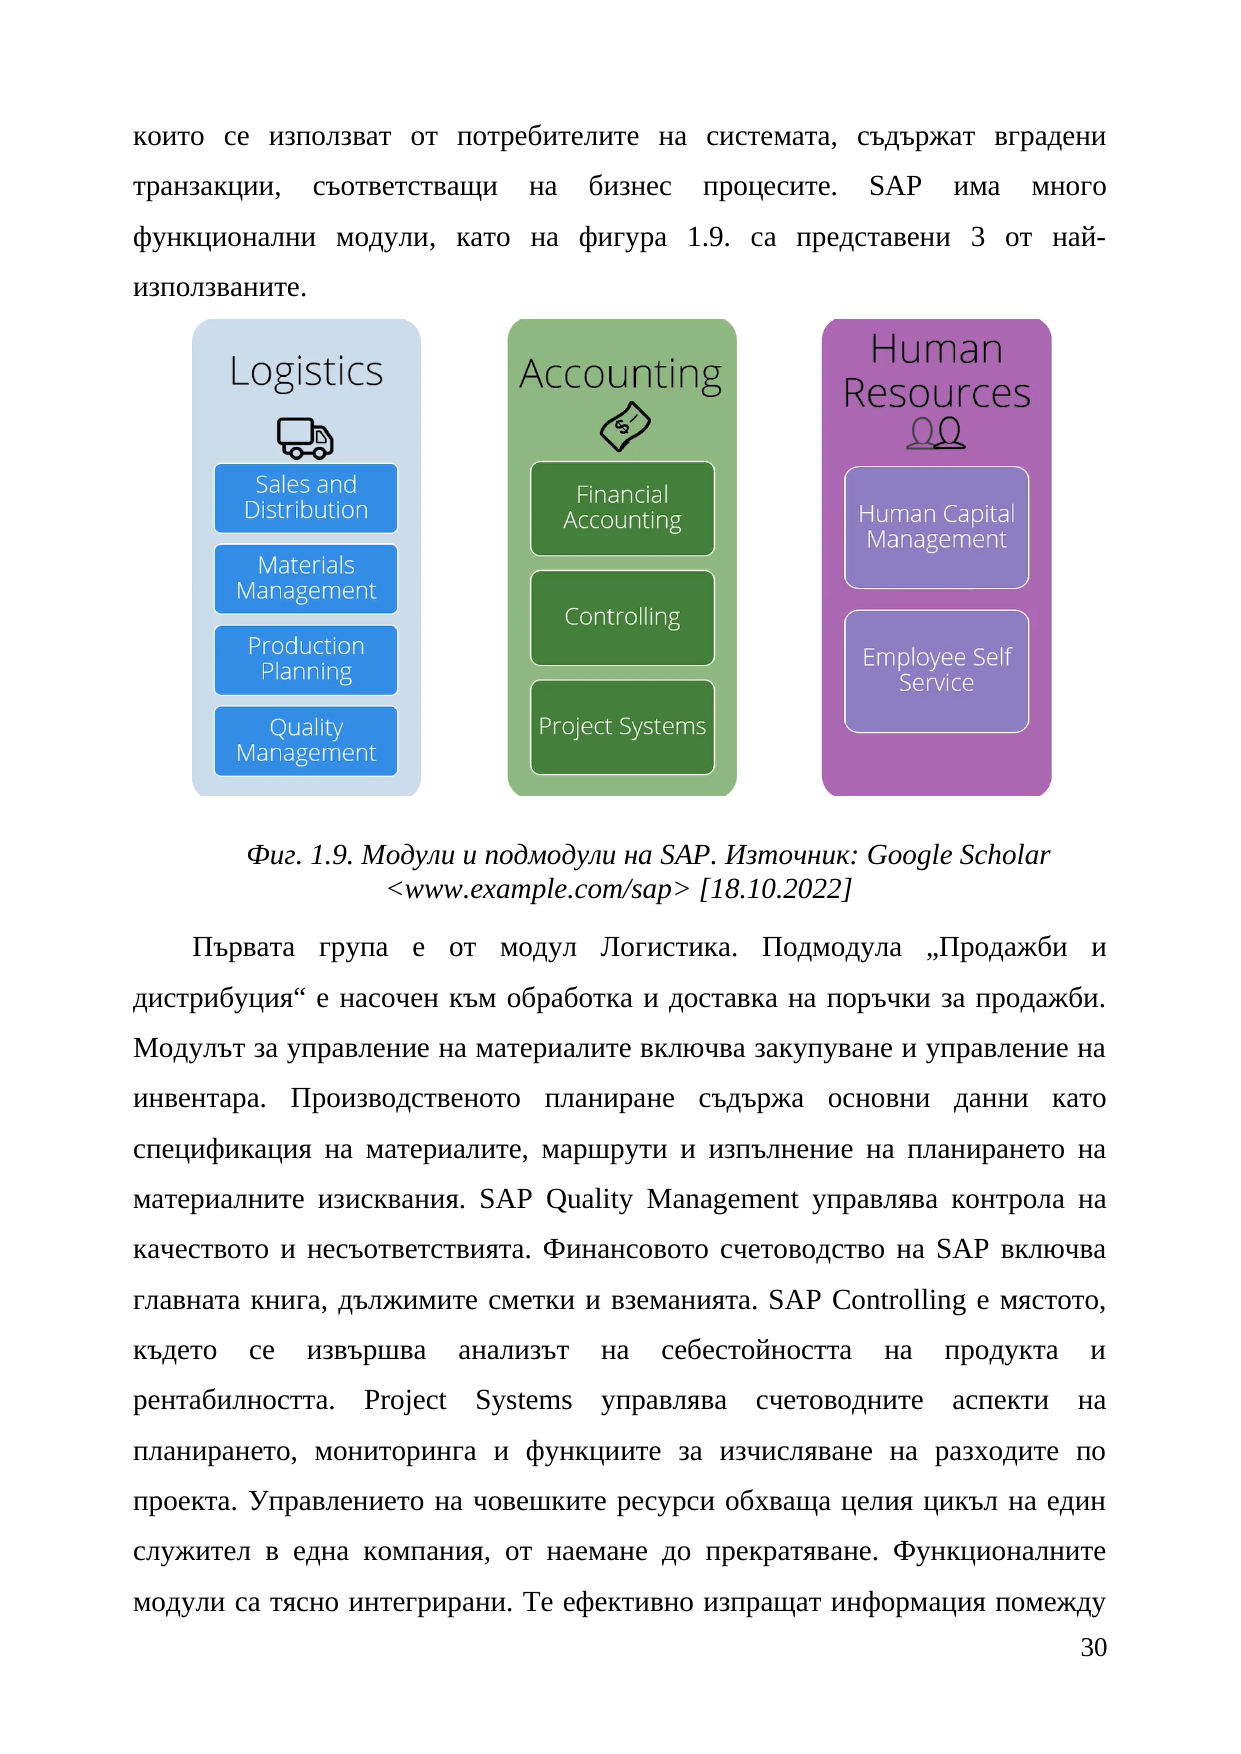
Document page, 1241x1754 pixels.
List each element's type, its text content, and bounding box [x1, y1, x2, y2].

title Фиг. 1.9. Модули и подмодули на SAP. Източник: Google Scholar <www.example.com/sap> [18.10.2022] [133, 837, 1107, 904]
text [133, 929, 1107, 1617]
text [133, 118, 1107, 303]
picture [192, 319, 1053, 796]
